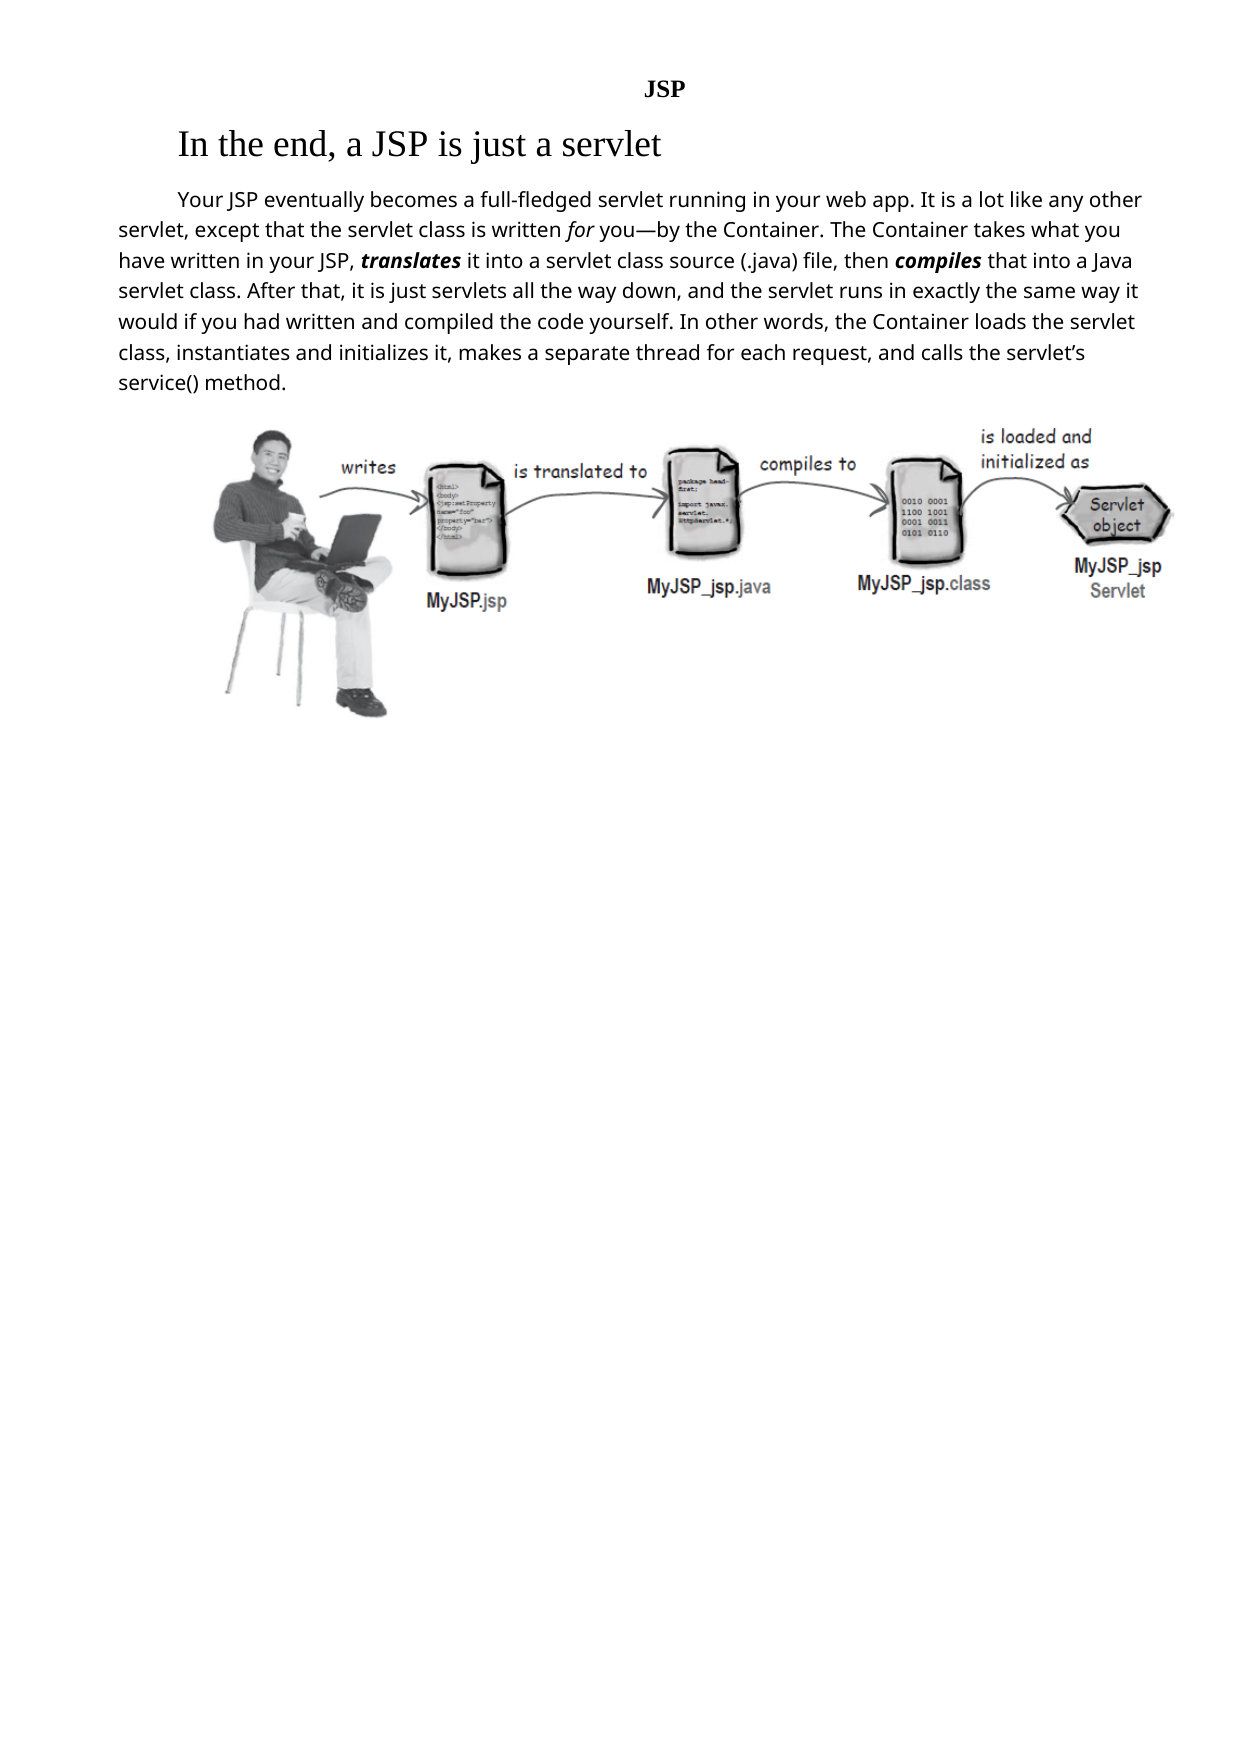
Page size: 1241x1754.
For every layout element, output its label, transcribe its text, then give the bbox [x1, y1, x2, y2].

text In the end, a JSP is just a servlet [118, 122, 1152, 165]
text Your JSP eventually becomes a full-fledged servlet running in your web app. It is a lot like any other servlet, except that the servlet class is written for you—by the Container. The Container takes what you have written in your JSP, translates it into a servlet class source (.java) file, then compiles that into a Java servlet class. After that, it is just servlets all the way down, and the servlet runs in exactly the same way it would if you had written and compiled the code yourself. In other words, the Container loads the servlet class, instantiates and initializes it, makes a separate thread for each request, and calls the servlet’s service() method. [118, 185, 1152, 397]
picture [177, 415, 1210, 724]
text JSP [118, 74, 1152, 103]
